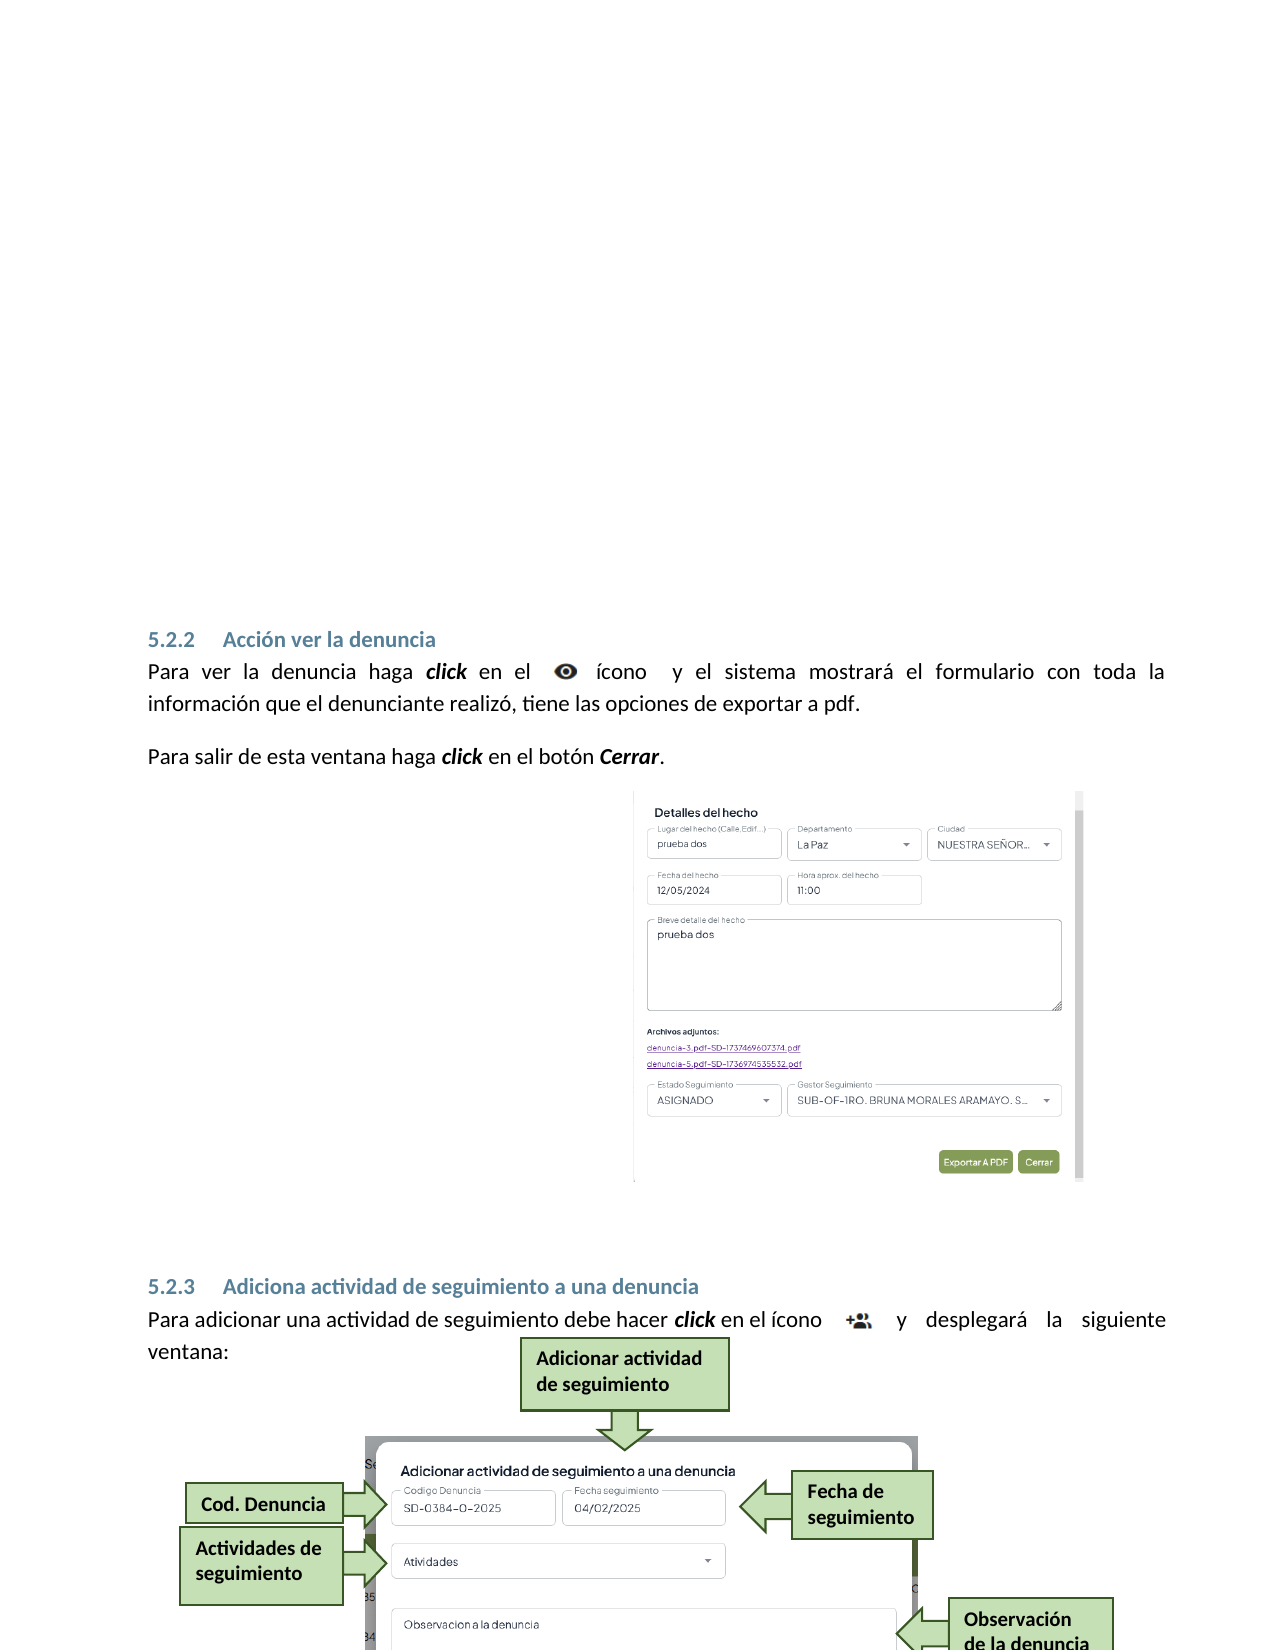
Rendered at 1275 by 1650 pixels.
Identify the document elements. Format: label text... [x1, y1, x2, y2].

picture [633, 791, 1084, 1182]
picture [365, 1436, 918, 1650]
picture [549, 658, 578, 681]
text Acción ver la denuncia [148, 625, 1167, 653]
text Adiciona actividad de seguimiento a una denuncia [148, 1272, 1167, 1301]
text Para ver la denuncia haga click en el ícono y el sistema mostrará el formulario con toda la información que el denunciante realizó, tiene las opciones de exportar a pdf. [148, 657, 1167, 717]
picture [841, 1308, 878, 1330]
text Para adicionar una actividad de seguimiento debe hacer click en el ícono y desplegará la siguiente ventana: [148, 1305, 1167, 1365]
text Para salir de esta ventana haga click en el botón Cerrar. [148, 742, 1167, 770]
